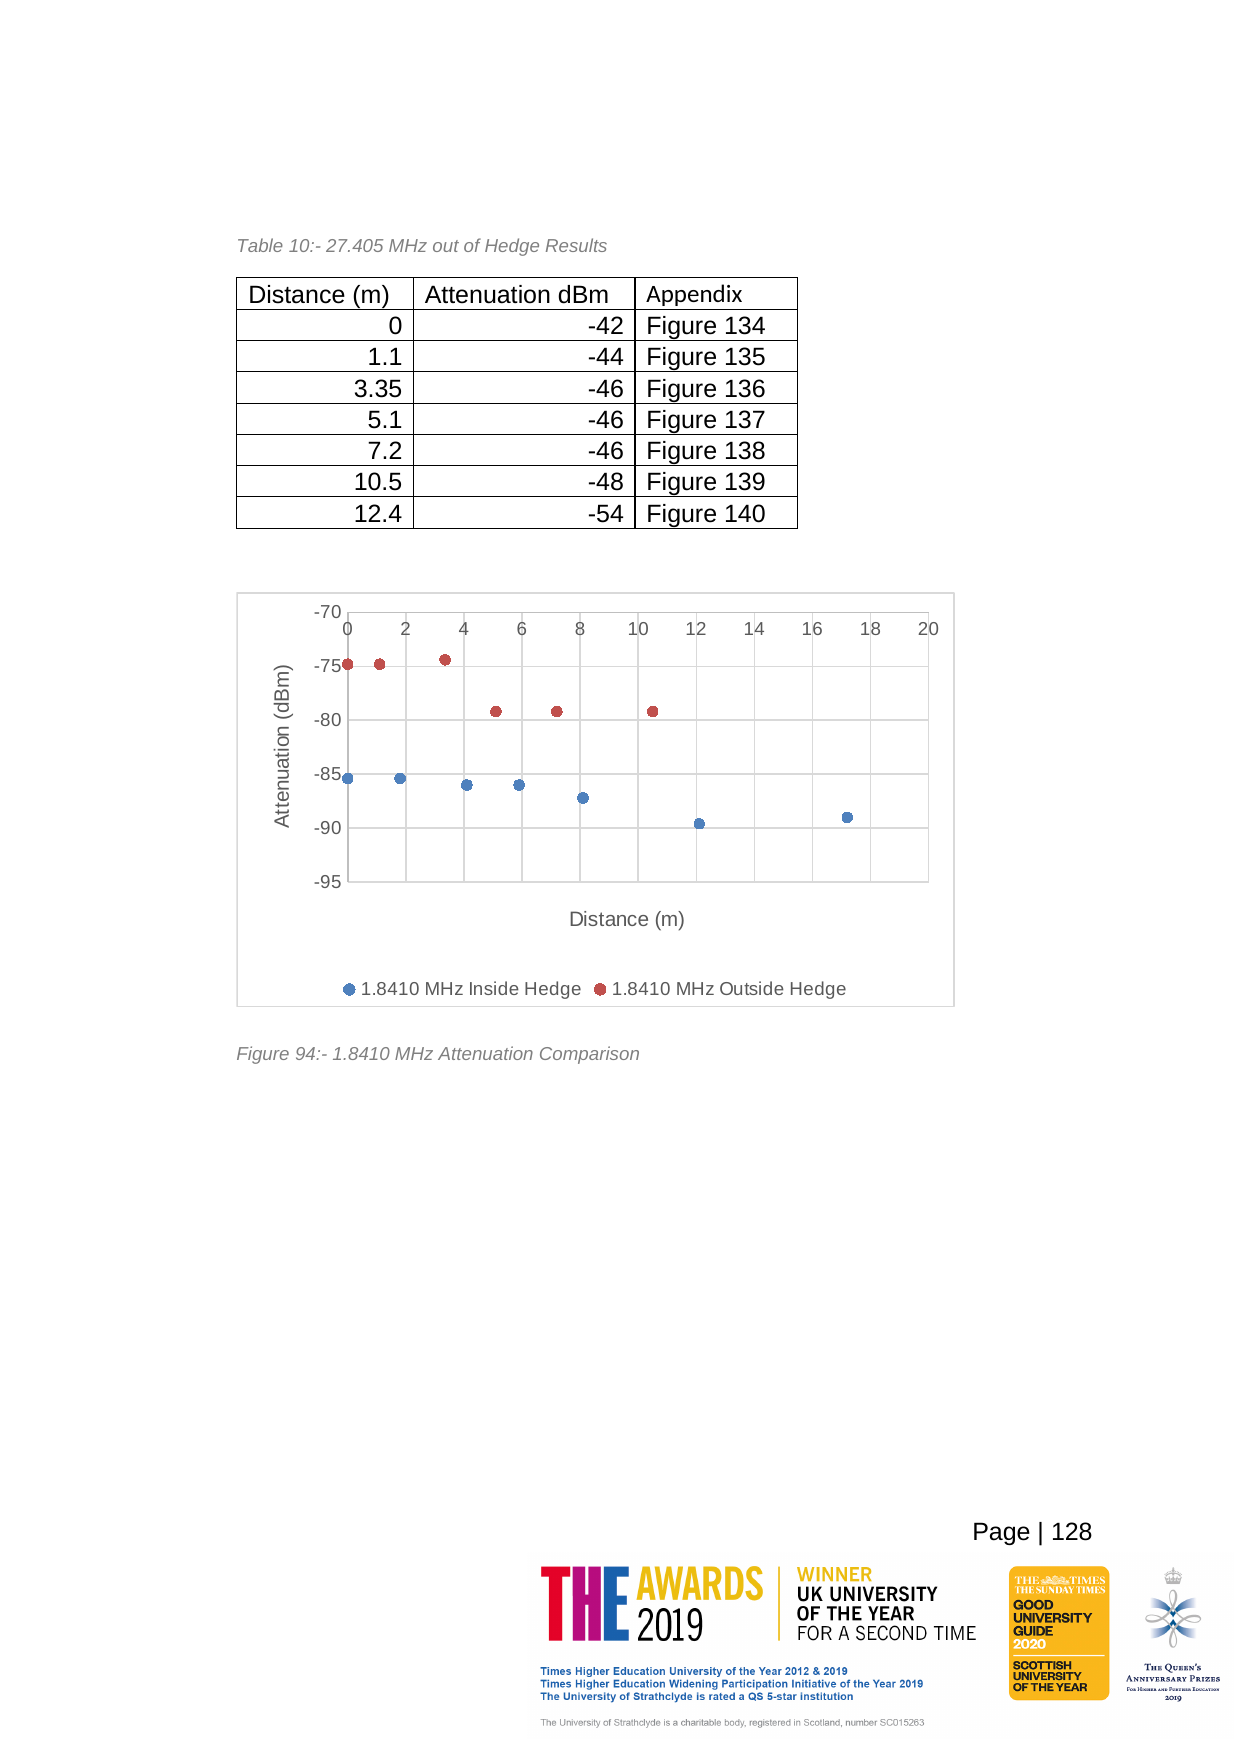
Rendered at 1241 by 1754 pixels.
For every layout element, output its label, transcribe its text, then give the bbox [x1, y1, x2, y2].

picture [527, 1552, 1235, 1739]
table_cell -42 [414, 310, 634, 340]
table_cell 1.1 [237, 341, 413, 371]
table_cell Figure 139 [636, 466, 797, 496]
table_cell 7.2 [237, 435, 413, 465]
text Table 10:- 27.405 MHz out of Hedge Results [236, 235, 1092, 256]
table_cell 5.1 [237, 404, 413, 434]
table_cell Figure 134 [636, 310, 797, 340]
table_cell 0 [237, 310, 413, 340]
table_cell Figure 137 [636, 404, 797, 434]
table_cell -48 [414, 466, 634, 496]
table_cell 3.35 [237, 372, 413, 402]
table_header Distance (m) [237, 278, 413, 309]
table_cell Figure 140 [636, 497, 797, 527]
table_header Attenuation dBm [414, 278, 634, 309]
table_cell -46 [414, 435, 634, 465]
table_cell -46 [414, 404, 634, 434]
table_cell -44 [414, 341, 634, 371]
table_cell -46 [414, 372, 634, 402]
table_cell -54 [414, 497, 634, 527]
table_cell Figure 136 [636, 372, 797, 402]
table_cell Figure 138 [636, 435, 797, 465]
table_header Appendix [636, 278, 797, 309]
text Figure 94:- 1.8410 MHz Attenuation Comparison [236, 1042, 1092, 1064]
table_cell 12.4 [237, 497, 413, 527]
table_cell Figure 135 [636, 341, 797, 371]
table_cell 10.5 [237, 466, 413, 496]
